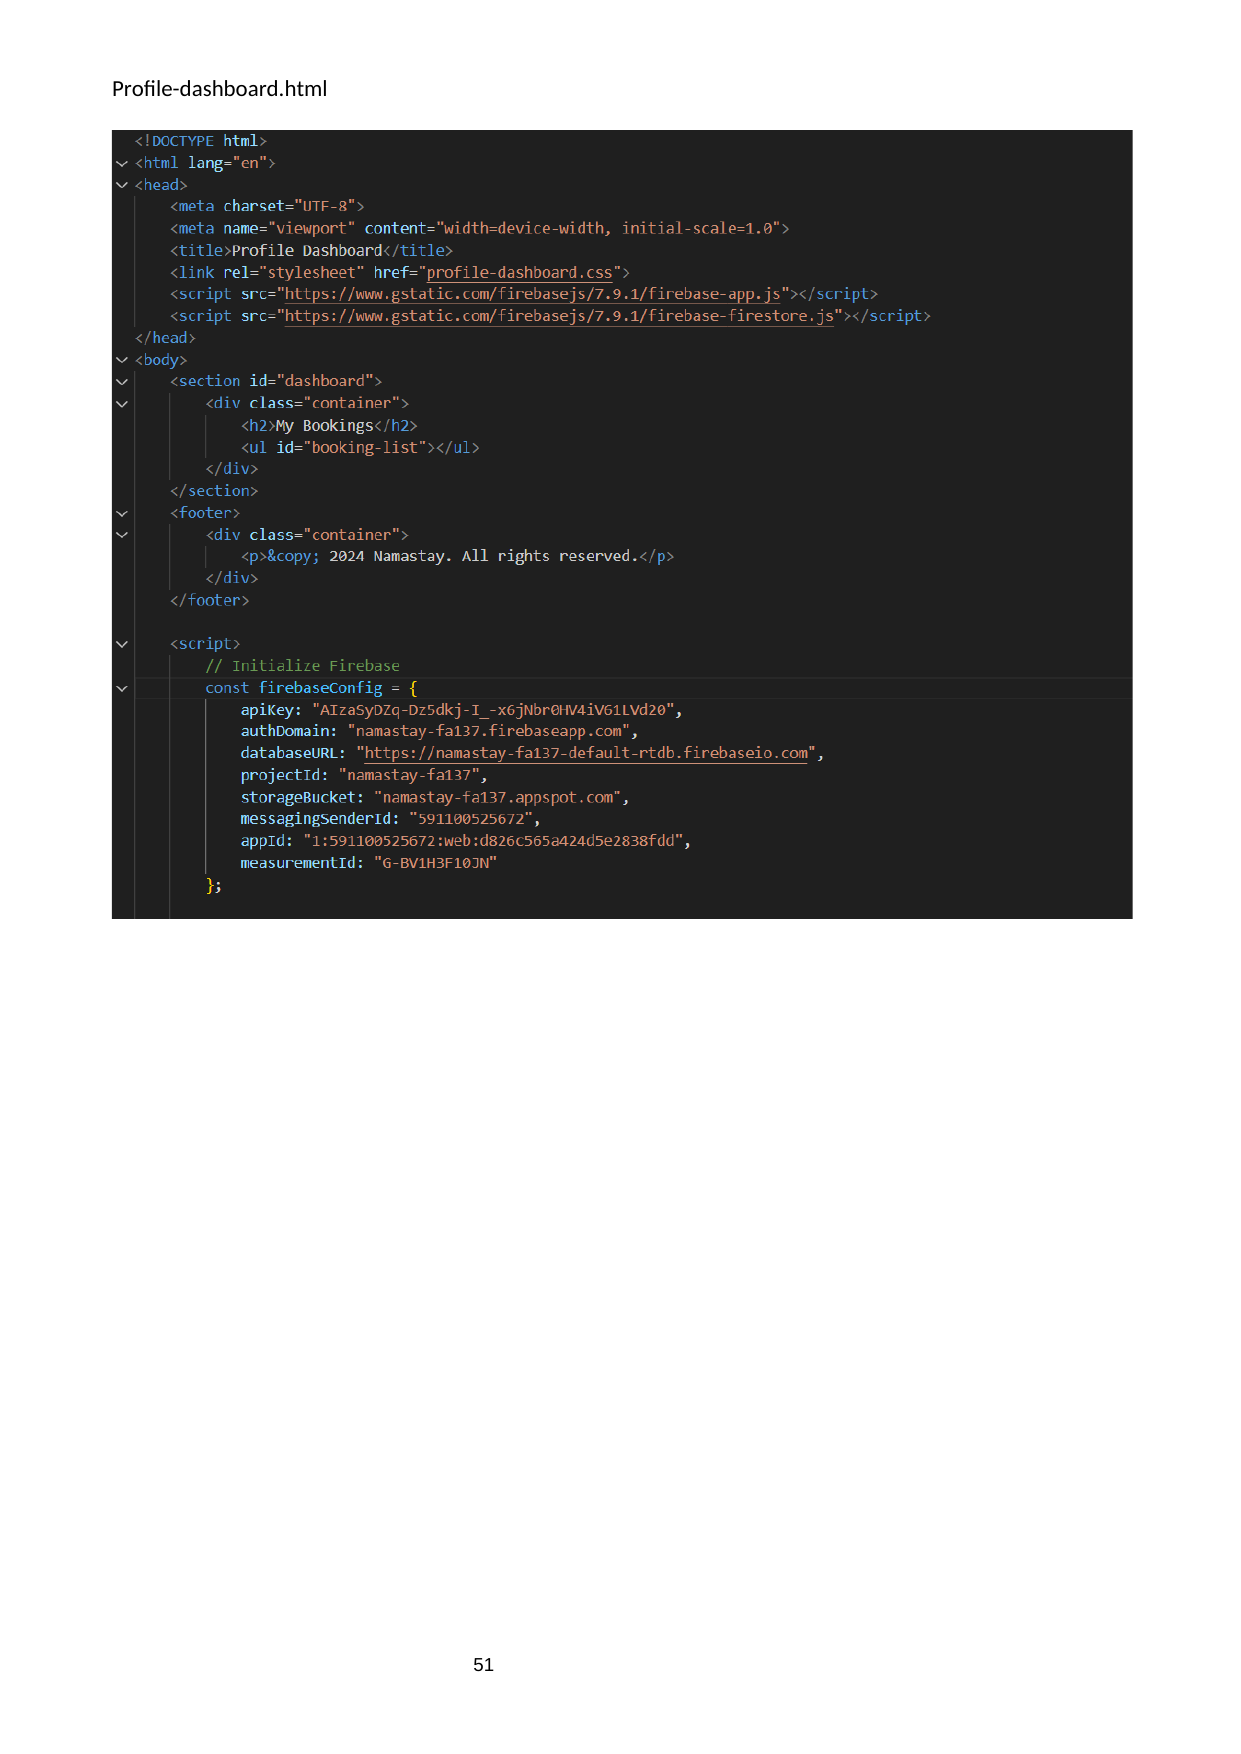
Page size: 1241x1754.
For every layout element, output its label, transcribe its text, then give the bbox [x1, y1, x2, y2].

picture [111, 130, 1133, 919]
